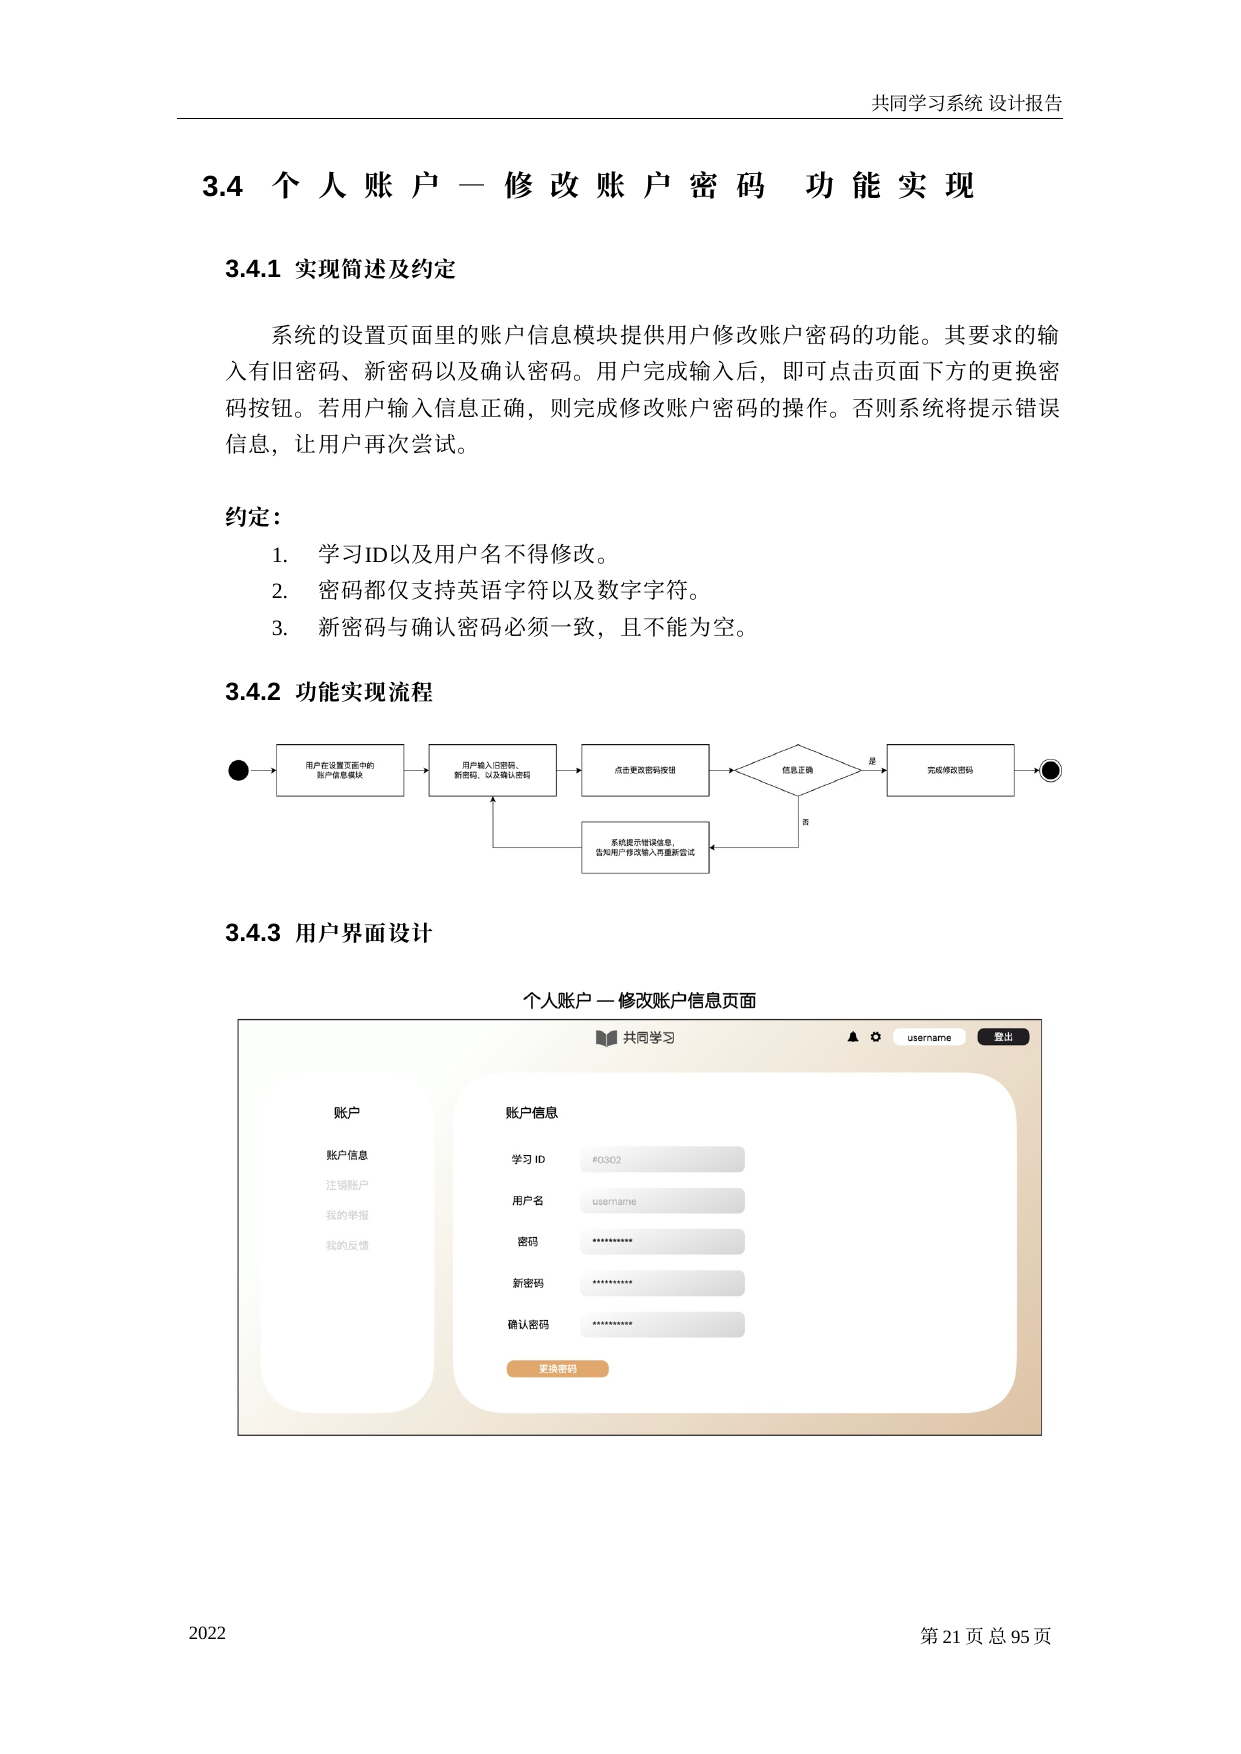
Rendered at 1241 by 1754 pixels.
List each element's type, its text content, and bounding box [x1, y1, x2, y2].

list 学习ID以及用户名不得修改。 [260, 534, 1061, 571]
subtitle 实现简述及约定 [208, 250, 1061, 286]
list 新密码与确认密码必须一致，且不能为空。 [260, 607, 1061, 644]
text 系统的设置页面里的账户信息模块提供用户修改账户密码的功能。其要求的输入有旧密码、新密码以及确认密码。用户完成输入后，即可点击页面下方的更换密码按钮。若用户输入信息正确，则完成修改账户密码的操作。否则系统将提示错误信息，让用户再次尝试。 [222, 316, 1061, 461]
subtitle 用户界面设计 [208, 913, 1061, 950]
picture [225, 744, 1062, 874]
text 约定： [208, 498, 1061, 534]
subtitle 功能实现流程 [208, 673, 1061, 709]
subtitle 个人账户—修改账户密码 功能实现 [191, 148, 1061, 221]
picture [225, 980, 1053, 1447]
list 密码都仅支持英语字符以及数字字符。 [260, 571, 1061, 607]
